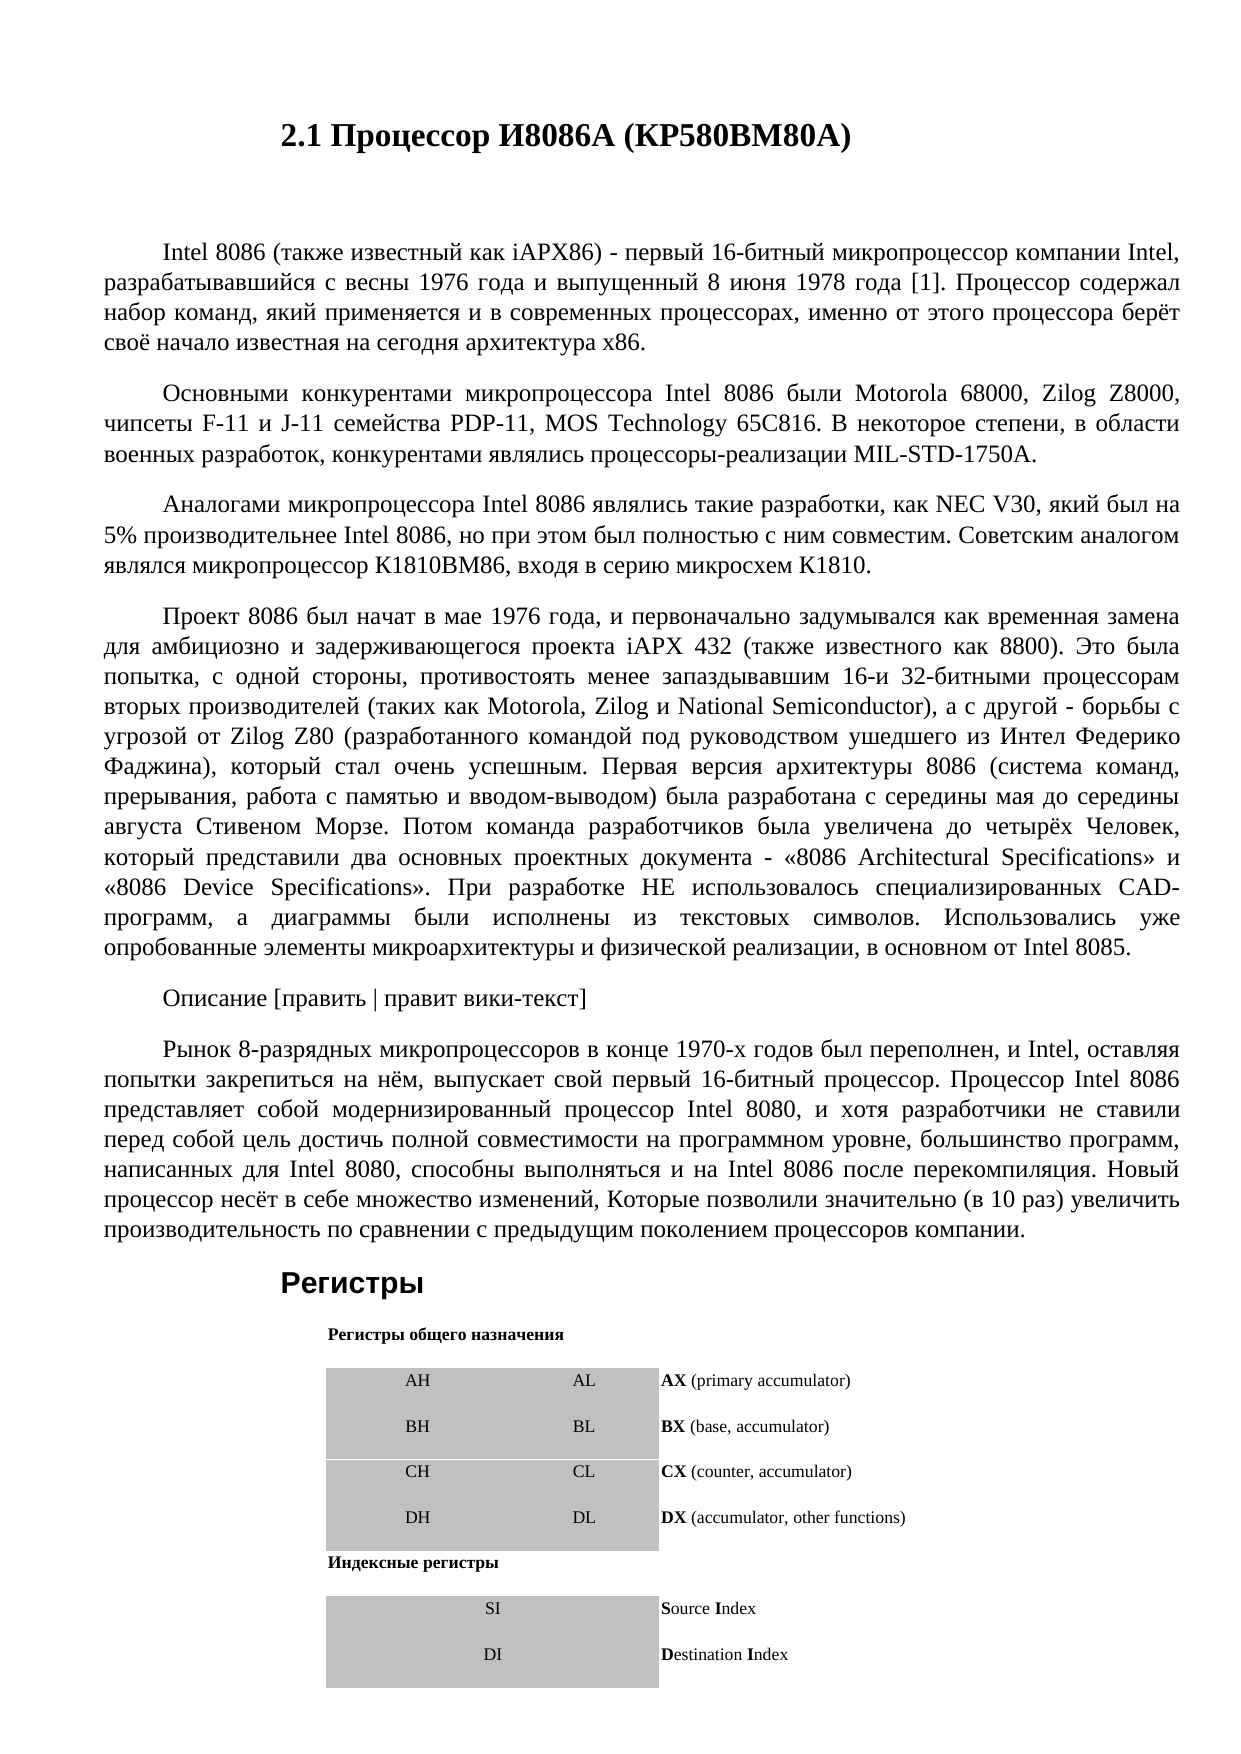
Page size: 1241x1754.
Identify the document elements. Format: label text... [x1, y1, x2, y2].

table_cell DX (accumulator, other functions) [659, 1505, 914, 1551]
table_cell AL [509, 1368, 659, 1414]
table_cell AH [326, 1368, 509, 1414]
table_cell DL [509, 1505, 659, 1551]
text 2.1 Процессор И8086А (КР580ВМ80А) [206, 115, 1181, 153]
text Проект 8086 был начат в мае 1976 года, и первоначально задумывался как временная замена для амбициозно и задерживающегося проекта iAPX 432 (также известного как 8800). Это была попытка, с одной стороны, противостоять менее запаздывавшим 16-и 32-битными процессорам вторых производителей (таких как Motorola, Zilog и National Semiconductor), а с другой - борьбы с угрозой от Zilog Z80 (разработанного командой под руководством ушедшего из Интел Федерико Фаджина), который стал очень успешным. Первая версия архитектуры 8086 (система команд, прерывания, работа с памятью и вводом-выводом) была разработана с середины мая до середины августа Стивеном Морзе. Потом команда разработчиков была увеличена до четырёх Человек, который представили два основных проектных документа - «8086 Architectural Specifications» и «8086 Device Specifications». При разработке НЕ использовалось специализированных CAD-программ, а диаграммы были исполнены из текстовых символов. Использовались уже опробованные элементы микроархитектуры и физической реализации, в основном от Intel 8085. [103, 601, 1181, 961]
table_cell CL [509, 1460, 659, 1505]
table_cell Destination Index [659, 1642, 914, 1688]
text Регистры [206, 1265, 1181, 1300]
table_cell BX (base, accumulator) [659, 1414, 914, 1459]
table_cell AX (primary accumulator) [659, 1368, 914, 1414]
table_cell CH [326, 1460, 509, 1505]
text Intel 8086 (также известный как iAPX86) - первый 16-битный микропроцессор компании Intel, разрабатывавшийся с весны 1976 года и выпущенный 8 июня 1978 года [1]. Процессор содержал набор команд, який применяется и в современных процессорах, именно от этого процессора берёт своё начало известная на сегодня архитектура x86. [103, 237, 1181, 356]
table_cell BH [326, 1414, 509, 1459]
text Рынок 8-разрядных микропроцессоров в конце 1970-х годов был переполнен, и Intel, оставляя попытки закрепиться на нём, выпускает свой первый 16-битный процессор. Процессор Intel 8086 представляет собой модернизированный процессор Intel 8080, и хотя разработчики не ставили перед собой цель достичь полной совместимости на программном уровне, большинство программ, написанных для Intel 8080, способны выполняться и на Intel 8086 после перекомпиляция. Новый процессор несёт в себе множество изменений, Которые позволили значительно (в 10 раз) увеличить производительность по сравнении с предыдущим поколением процессоров компании. [103, 1034, 1181, 1243]
table_cell CX (counter, accumulator) [659, 1460, 914, 1505]
table_cell BL [509, 1414, 659, 1459]
table_cell DH [326, 1505, 509, 1551]
table_cell DI [326, 1642, 659, 1688]
table_cell Source Index [659, 1596, 914, 1642]
table_cell Индексные регистры [326, 1551, 914, 1596]
text Аналогами микропроцессора Intel 8086 являлись такие разработки, как NEC V30, який был на 5% производительнее Intel 8086, но при этом был полностью с ним совместим. Советским аналогом являлся микропроцессор К1810ВМ86, входя в серию микросхем К1810. [103, 489, 1181, 578]
table_cell SI [326, 1596, 659, 1642]
text Основными конкурентами микропроцессора Intel 8086 были Motorola 68000, Zilog Z8000, чипсеты F-11 и J-11 семейства PDP-11, MOS Technology 65C816. В некоторое степени, в области военных разработок, конкурентами являлись процессоры-реализации MIL-STD-1750A. [103, 378, 1181, 467]
text Описание [править | правит вики-текст] [103, 983, 1181, 1012]
table_header Регистры общего назначения [326, 1323, 914, 1368]
